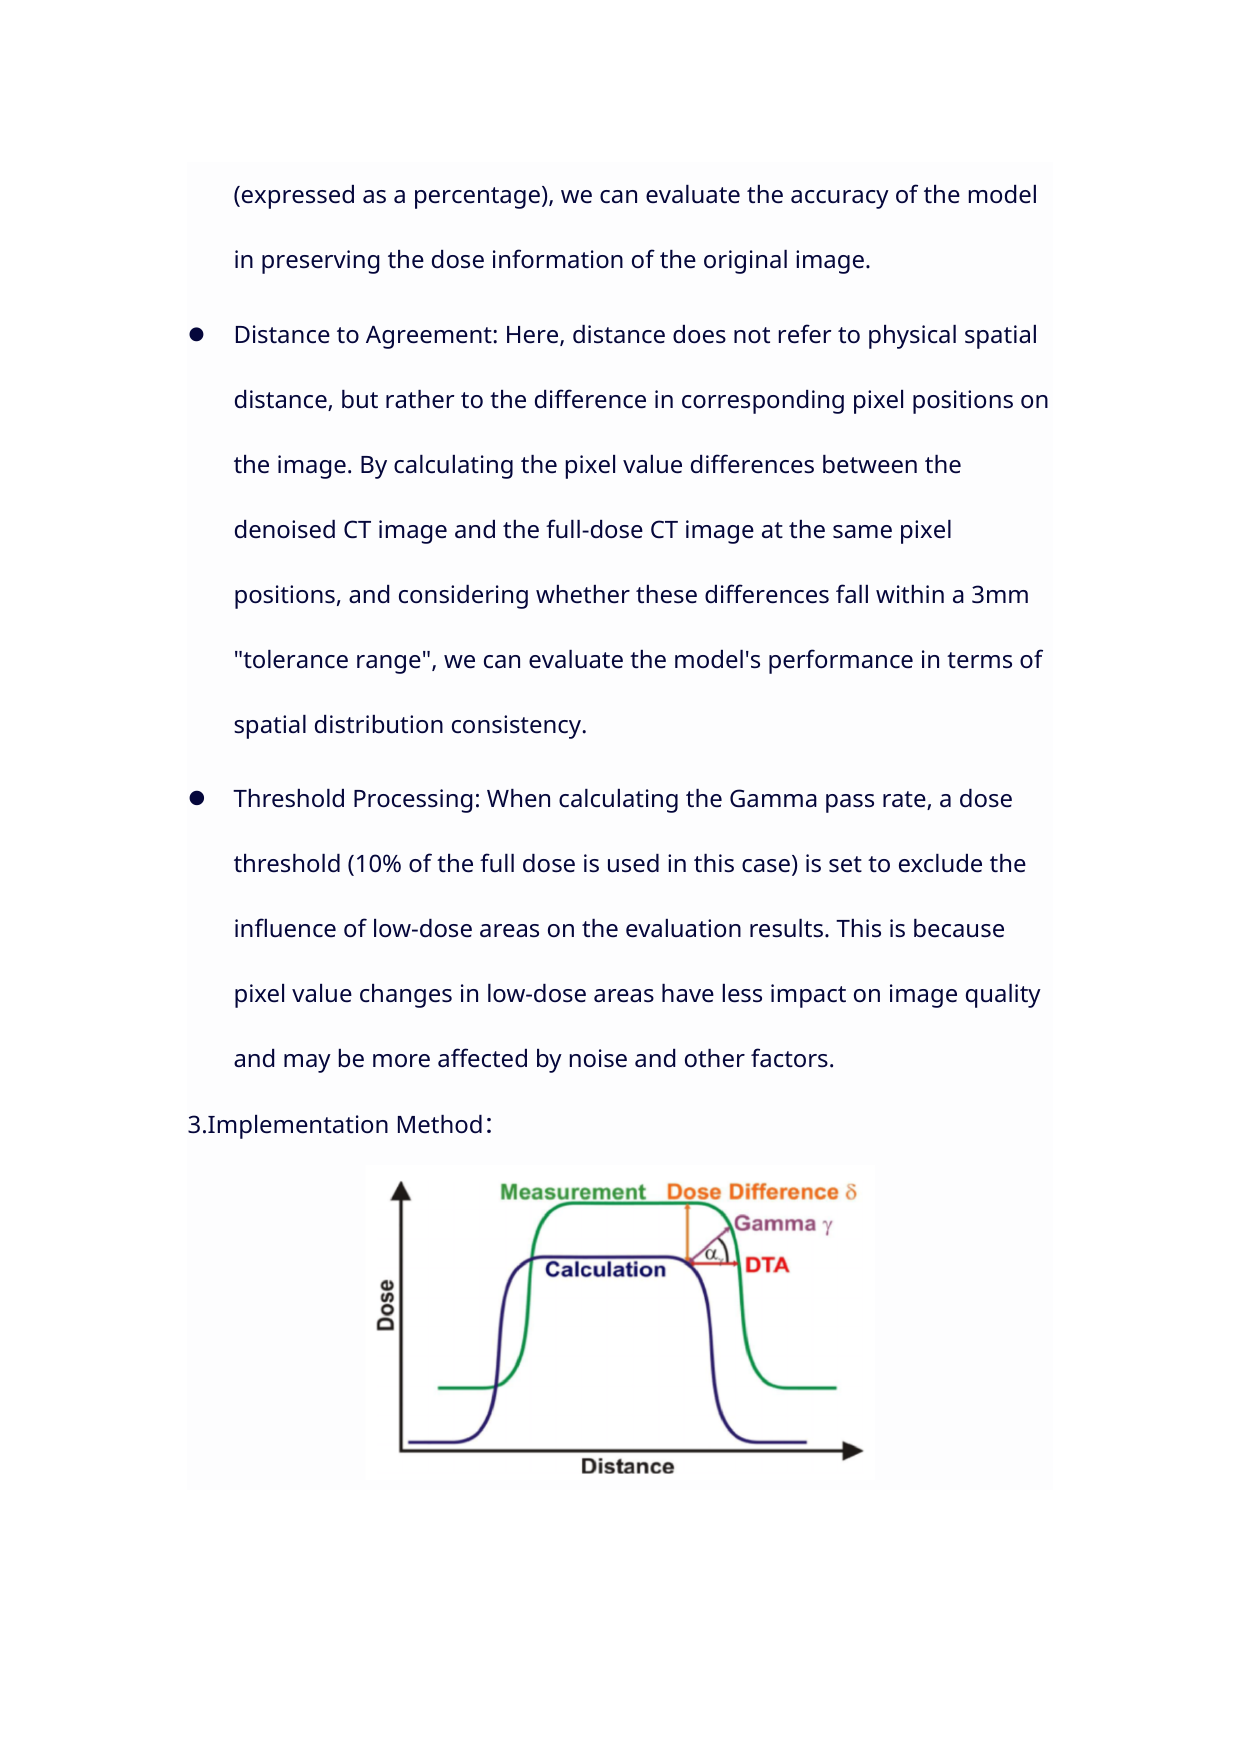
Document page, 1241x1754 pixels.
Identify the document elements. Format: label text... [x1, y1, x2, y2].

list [187, 162, 1053, 292]
picture [365, 1165, 875, 1480]
text 3.Implementation Method： [187, 1091, 1053, 1156]
list Threshold Processing: When calculating the Gamma pass rate, a dose threshold (10% of the full dose is used in this case) is set to exclude the influence of low-dose areas on the evaluation results. This is because pixel value changes in low-dose areas have less impact on image quality and may be more affected by noise and other factors. [187, 766, 1053, 1091]
list Distance to Agreement: Here, distance does not refer to physical spatial distance, but rather to the difference in corresponding pixel positions on the image. By calculating the pixel value differences between the denoised CT image and the full-dose CT image at the same pixel positions, and considering whether these differences fall within a 3mm "tolerance range", we can evaluate the model's performance in terms of spatial distribution consistency. [187, 301, 1053, 756]
